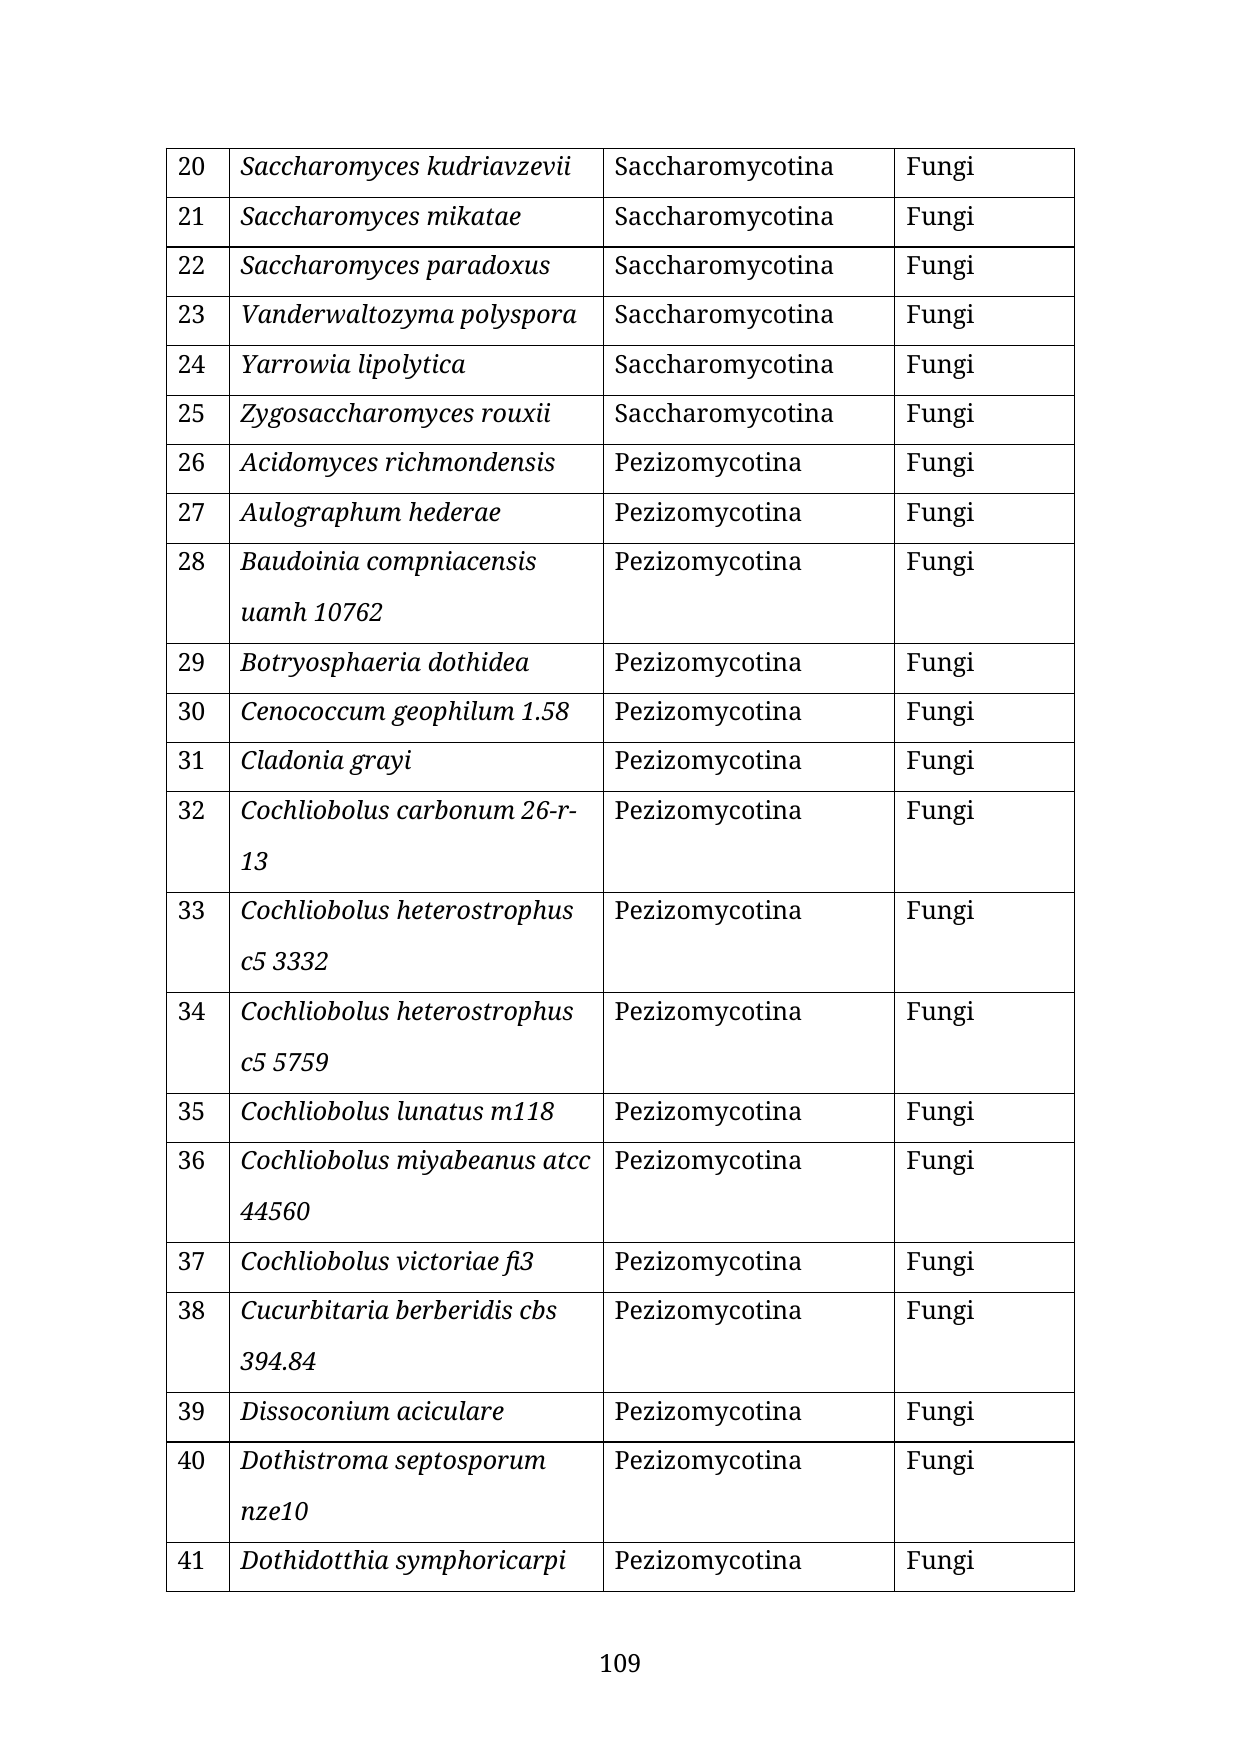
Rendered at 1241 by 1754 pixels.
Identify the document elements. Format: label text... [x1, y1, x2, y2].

table_cell 24 [167, 346, 229, 394]
table_cell 36 [167, 1143, 229, 1242]
table_cell 28 [167, 544, 229, 643]
table_cell 25 [167, 396, 229, 444]
table_cell Fungi [895, 297, 1074, 345]
table_cell Pezizomycotina [604, 1143, 894, 1242]
table_cell Pezizomycotina [604, 743, 894, 791]
table_cell Fungi [895, 494, 1074, 543]
table_cell Zygosaccharomyces rouxii [230, 396, 603, 444]
table_cell Dissoconium aciculare [230, 1393, 603, 1441]
table_cell Fungi [895, 445, 1074, 493]
table_cell 31 [167, 743, 229, 791]
table_cell Aulographum hederae [230, 494, 603, 543]
table_cell Cladonia grayi [230, 743, 603, 791]
table_cell Fungi [895, 893, 1074, 992]
table_cell Saccharomycotina [604, 396, 894, 444]
table_cell Saccharomyces paradoxus [230, 248, 603, 296]
table_cell Pezizomycotina [604, 1293, 894, 1392]
table_cell 35 [167, 1094, 229, 1142]
table_cell Fungi [895, 396, 1074, 444]
table_cell Fungi [895, 743, 1074, 791]
table_cell Dothistroma septosporum nze10 [230, 1443, 603, 1542]
table_cell Fungi [895, 248, 1074, 296]
table_cell Saccharomyces kudriavzevii [230, 149, 603, 197]
table_cell Pezizomycotina [604, 694, 894, 742]
table_cell Fungi [895, 1543, 1074, 1591]
table_cell 41 [167, 1543, 229, 1591]
table_cell Pezizomycotina [604, 544, 894, 643]
table_cell Pezizomycotina [604, 644, 894, 692]
table_cell Cochliobolus carbonum 26-r-13 [230, 792, 603, 892]
table_cell Cochliobolus victoriae fi3 [230, 1243, 603, 1292]
table_cell Pezizomycotina [604, 1543, 894, 1591]
table_cell Baudoinia compniacensis uamh 10762 [230, 544, 603, 643]
table_cell Fungi [895, 792, 1074, 892]
table_cell Saccharomycotina [604, 198, 894, 246]
table_cell Pezizomycotina [604, 993, 894, 1092]
table_cell Pezizomycotina [604, 1393, 894, 1441]
table_cell Fungi [895, 544, 1074, 643]
table_cell Fungi [895, 346, 1074, 394]
table_cell Botryosphaeria dothidea [230, 644, 603, 692]
table_cell Fungi [895, 1293, 1074, 1392]
table_cell 20 [167, 149, 229, 197]
table_cell Fungi [895, 198, 1074, 246]
table_cell Cochliobolus miyabeanus atcc 44560 [230, 1143, 603, 1242]
table_cell Cochliobolus lunatus m118 [230, 1094, 603, 1142]
table_cell Saccharomycotina [604, 149, 894, 197]
table_cell 21 [167, 198, 229, 246]
table_cell Fungi [895, 993, 1074, 1092]
table_cell Pezizomycotina [604, 494, 894, 543]
table_cell 40 [167, 1443, 229, 1542]
table_cell Fungi [895, 1443, 1074, 1542]
table_cell 23 [167, 297, 229, 345]
table_cell 33 [167, 893, 229, 992]
table_cell Acidomyces richmondensis [230, 445, 603, 493]
table_cell Pezizomycotina [604, 1094, 894, 1142]
table_cell Fungi [895, 149, 1074, 197]
table_cell Fungi [895, 644, 1074, 692]
table_cell Saccharomyces mikatae [230, 198, 603, 246]
table_cell Pezizomycotina [604, 1443, 894, 1542]
table_cell 37 [167, 1243, 229, 1292]
table_cell Dothidotthia symphoricarpi [230, 1543, 603, 1591]
table_cell 22 [167, 248, 229, 296]
table_cell 34 [167, 993, 229, 1092]
table_cell 29 [167, 644, 229, 692]
table_cell Saccharomycotina [604, 248, 894, 296]
table_cell 39 [167, 1393, 229, 1441]
table_cell Saccharomycotina [604, 297, 894, 345]
table_cell Fungi [895, 694, 1074, 742]
table_cell Saccharomycotina [604, 346, 894, 394]
table_cell Pezizomycotina [604, 893, 894, 992]
table_cell Vanderwaltozyma polyspora [230, 297, 603, 345]
table_cell 27 [167, 494, 229, 543]
table_cell Cochliobolus heterostrophus c5 3332 [230, 893, 603, 992]
table_cell Pezizomycotina [604, 445, 894, 493]
table_cell Cochliobolus heterostrophus c5 5759 [230, 993, 603, 1092]
table_cell Pezizomycotina [604, 1243, 894, 1292]
table_cell Fungi [895, 1094, 1074, 1142]
table_cell 32 [167, 792, 229, 892]
table_cell 30 [167, 694, 229, 742]
table_cell Fungi [895, 1243, 1074, 1292]
table_cell Pezizomycotina [604, 792, 894, 892]
table_cell Yarrowia lipolytica [230, 346, 603, 394]
table_cell Fungi [895, 1143, 1074, 1242]
table_cell Cenococcum geophilum 1.58 [230, 694, 603, 742]
table_cell 26 [167, 445, 229, 493]
table_cell Fungi [895, 1393, 1074, 1441]
table_cell 38 [167, 1293, 229, 1392]
table_cell Cucurbitaria berberidis cbs 394.84 [230, 1293, 603, 1392]
